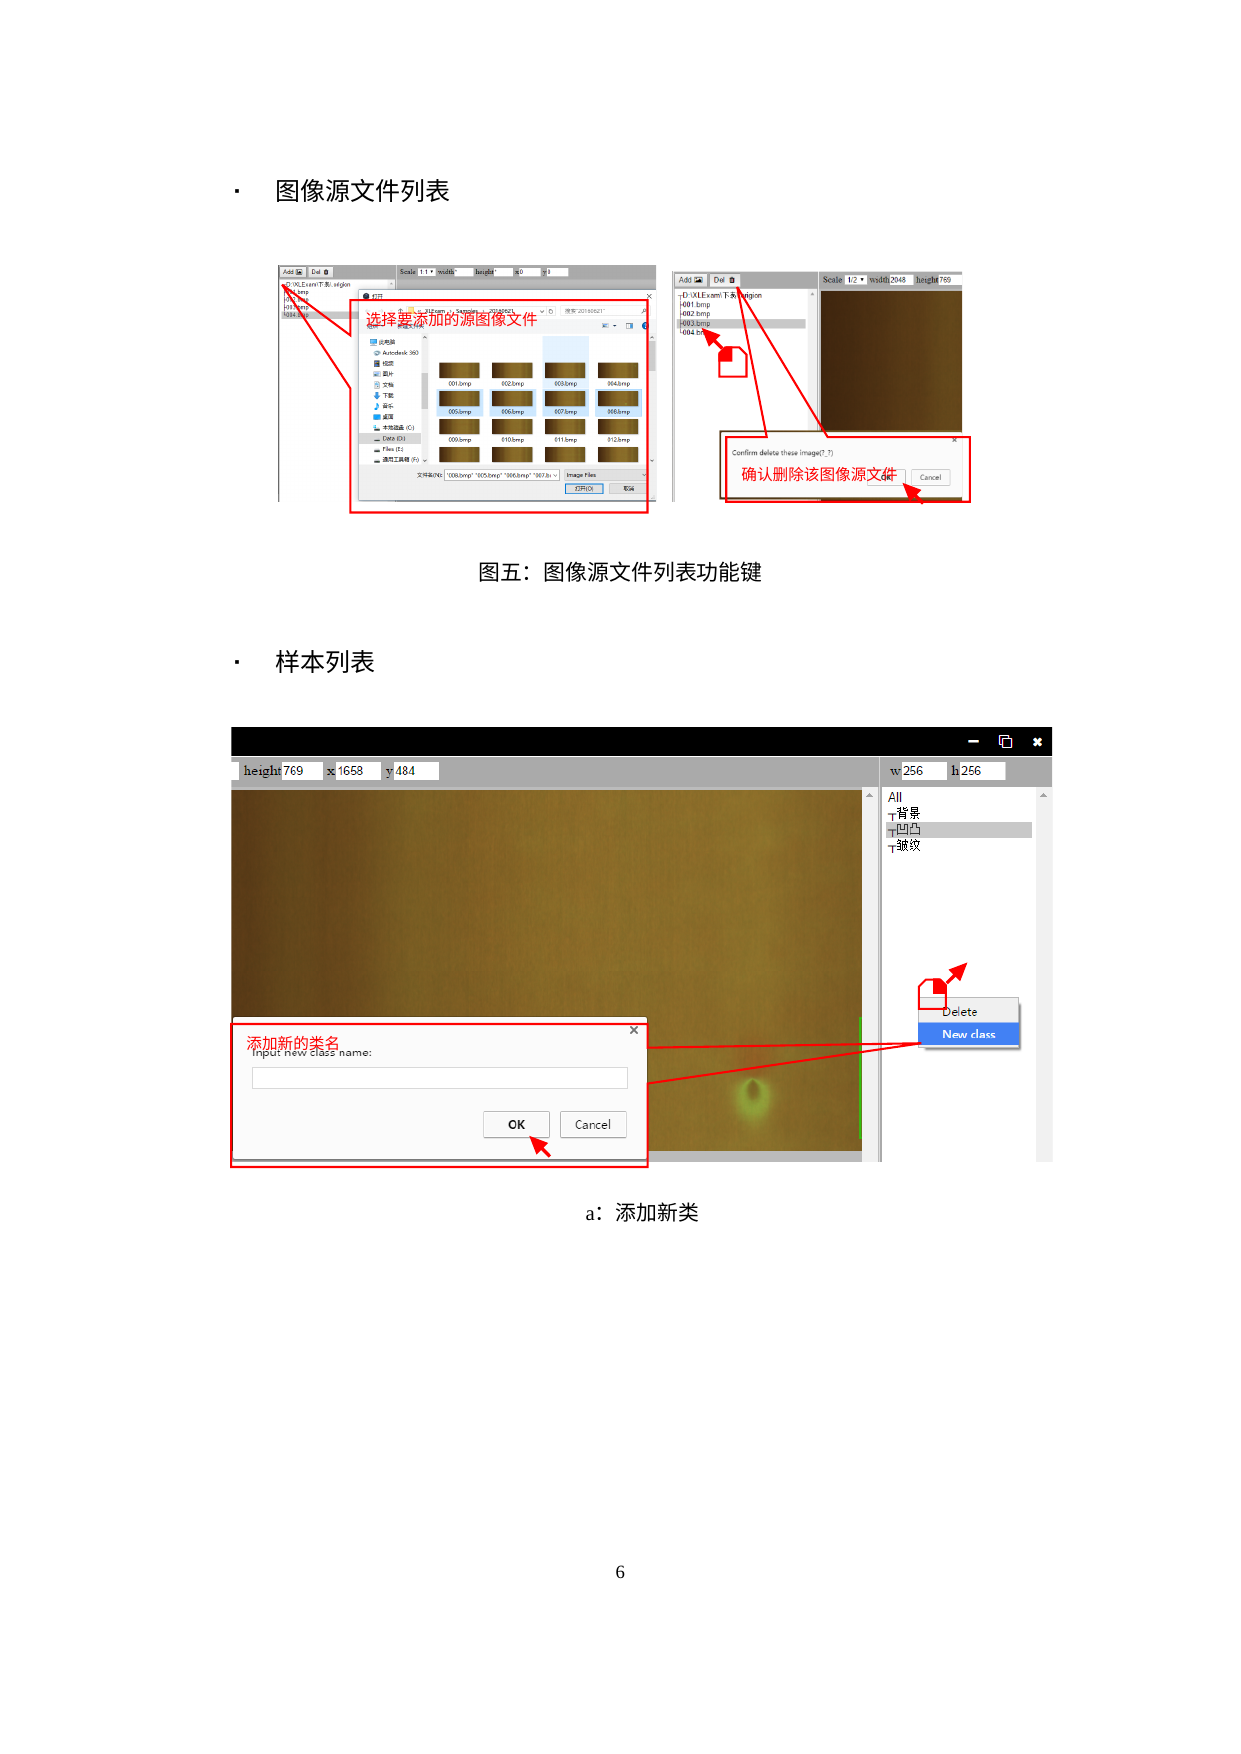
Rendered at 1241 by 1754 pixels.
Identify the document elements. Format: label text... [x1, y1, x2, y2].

text a：添加新类 [231, 1195, 1053, 1227]
list 图五：图像源文件列表功能键 [187, 554, 1053, 587]
picture [728, 297, 963, 500]
picture [233, 1026, 895, 1162]
picture [289, 292, 646, 502]
picture [278, 265, 657, 502]
picture [231, 727, 1053, 1162]
picture [672, 271, 963, 502]
list 图像源文件列表 [231, 157, 1053, 222]
list 样本列表 [231, 628, 1053, 693]
